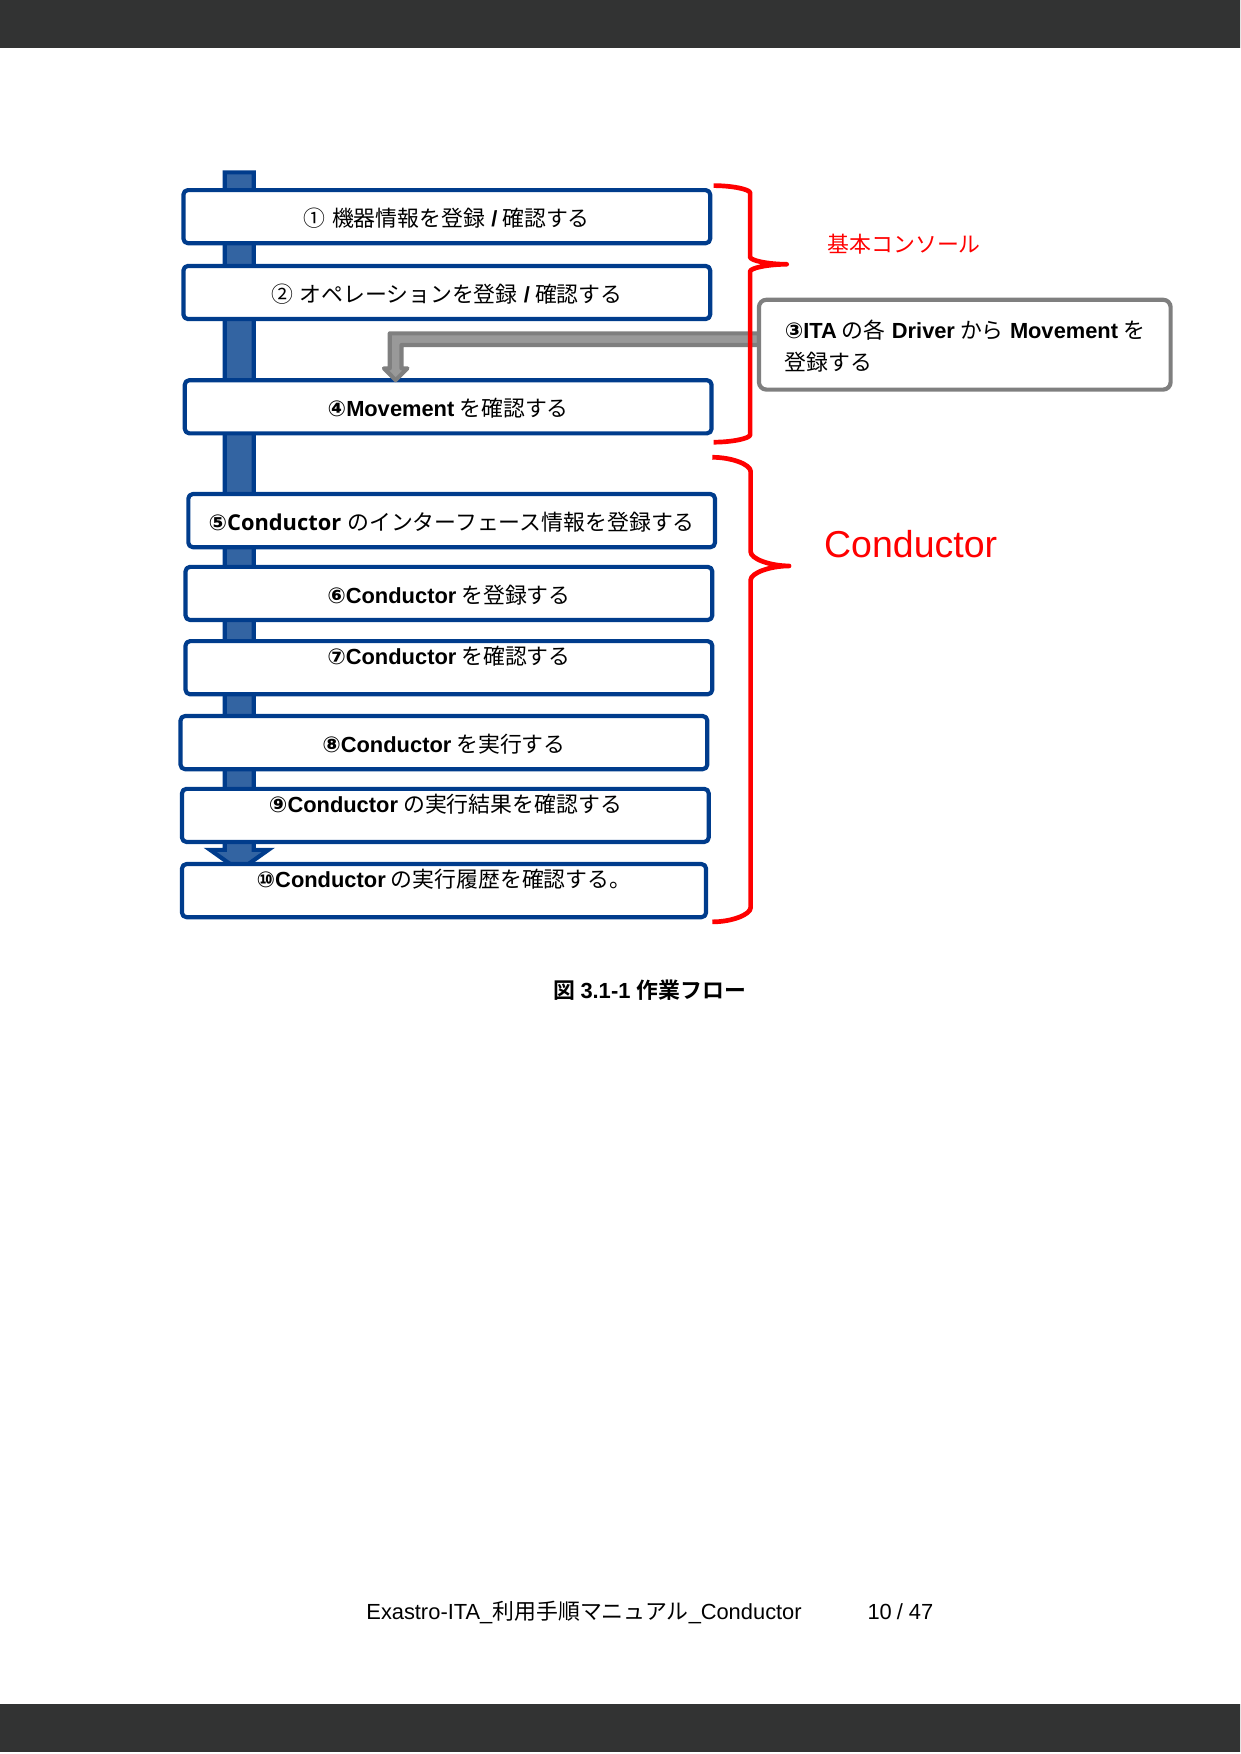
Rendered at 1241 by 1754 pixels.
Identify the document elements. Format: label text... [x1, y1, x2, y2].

picture [0, 1704, 1241, 1752]
picture [0, 0, 1241, 48]
text 図 3.1-1 作業フロー [148, 959, 1152, 1019]
